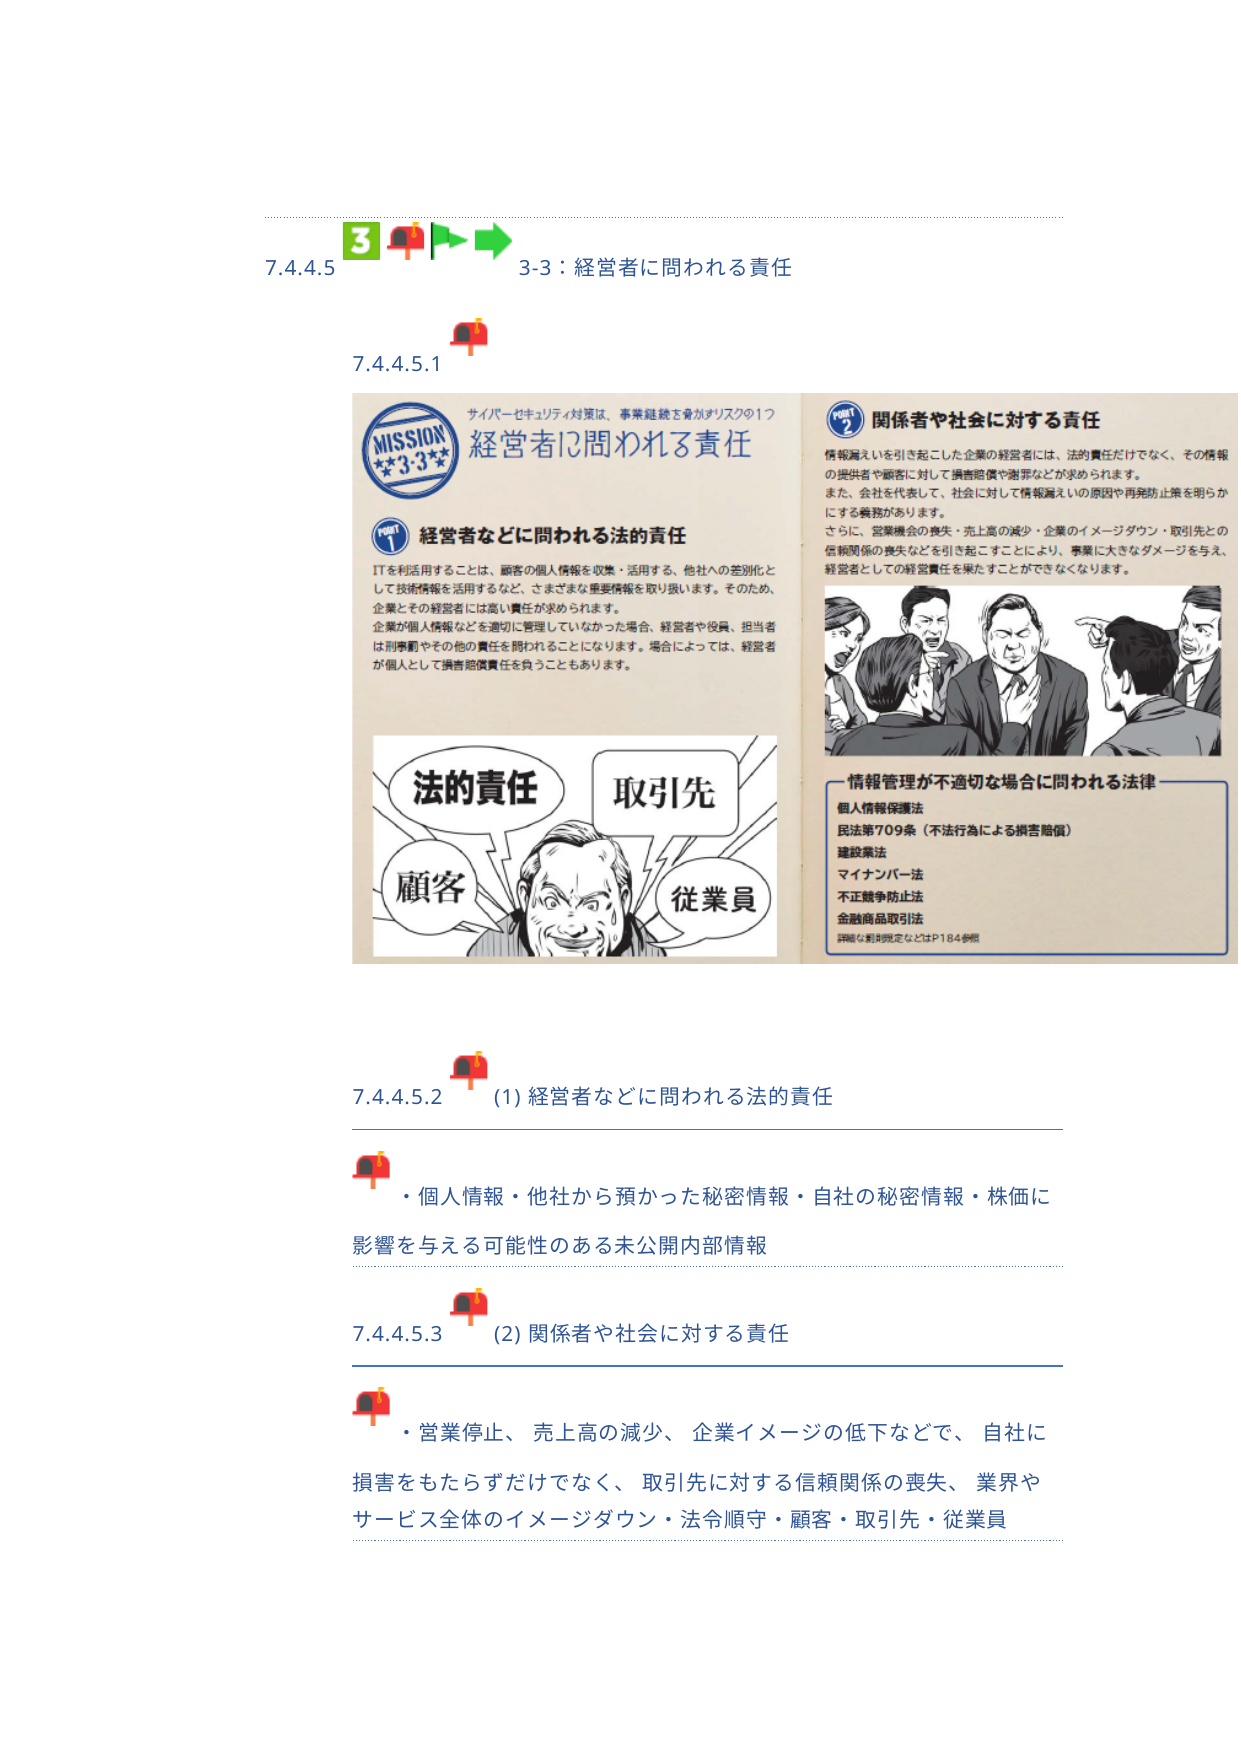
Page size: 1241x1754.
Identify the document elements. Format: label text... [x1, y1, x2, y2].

picture [342, 222, 381, 260]
text ・営業停止、 売上高の減少、 企業イメージの低下などで、 自社に損害をもたらずだけでなく、 取引先に対する信頼関係の喪失、 業界やサービス全体のイメージダウン・法令順守・顧客・取引先・従業員 [352, 1388, 1063, 1541]
picture [352, 1151, 390, 1189]
text 3-3：経営者に問われる責任 [265, 217, 1063, 297]
picture [352, 1387, 390, 1426]
picture [430, 222, 469, 260]
picture [474, 222, 513, 260]
picture [352, 393, 1238, 964]
picture [450, 318, 488, 356]
picture [450, 1288, 488, 1326]
text (2) 関係者や社会に対する責任 [352, 1288, 1063, 1365]
text ・個人情報・他社から預かった秘密情報・自社の秘密情報・株価に影響を与える可能性のある未公開内部情報 [352, 1151, 1063, 1267]
picture [450, 1051, 488, 1090]
text (1) 経営者などに問われる法的責任 [352, 1052, 1063, 1129]
picture [386, 222, 425, 260]
